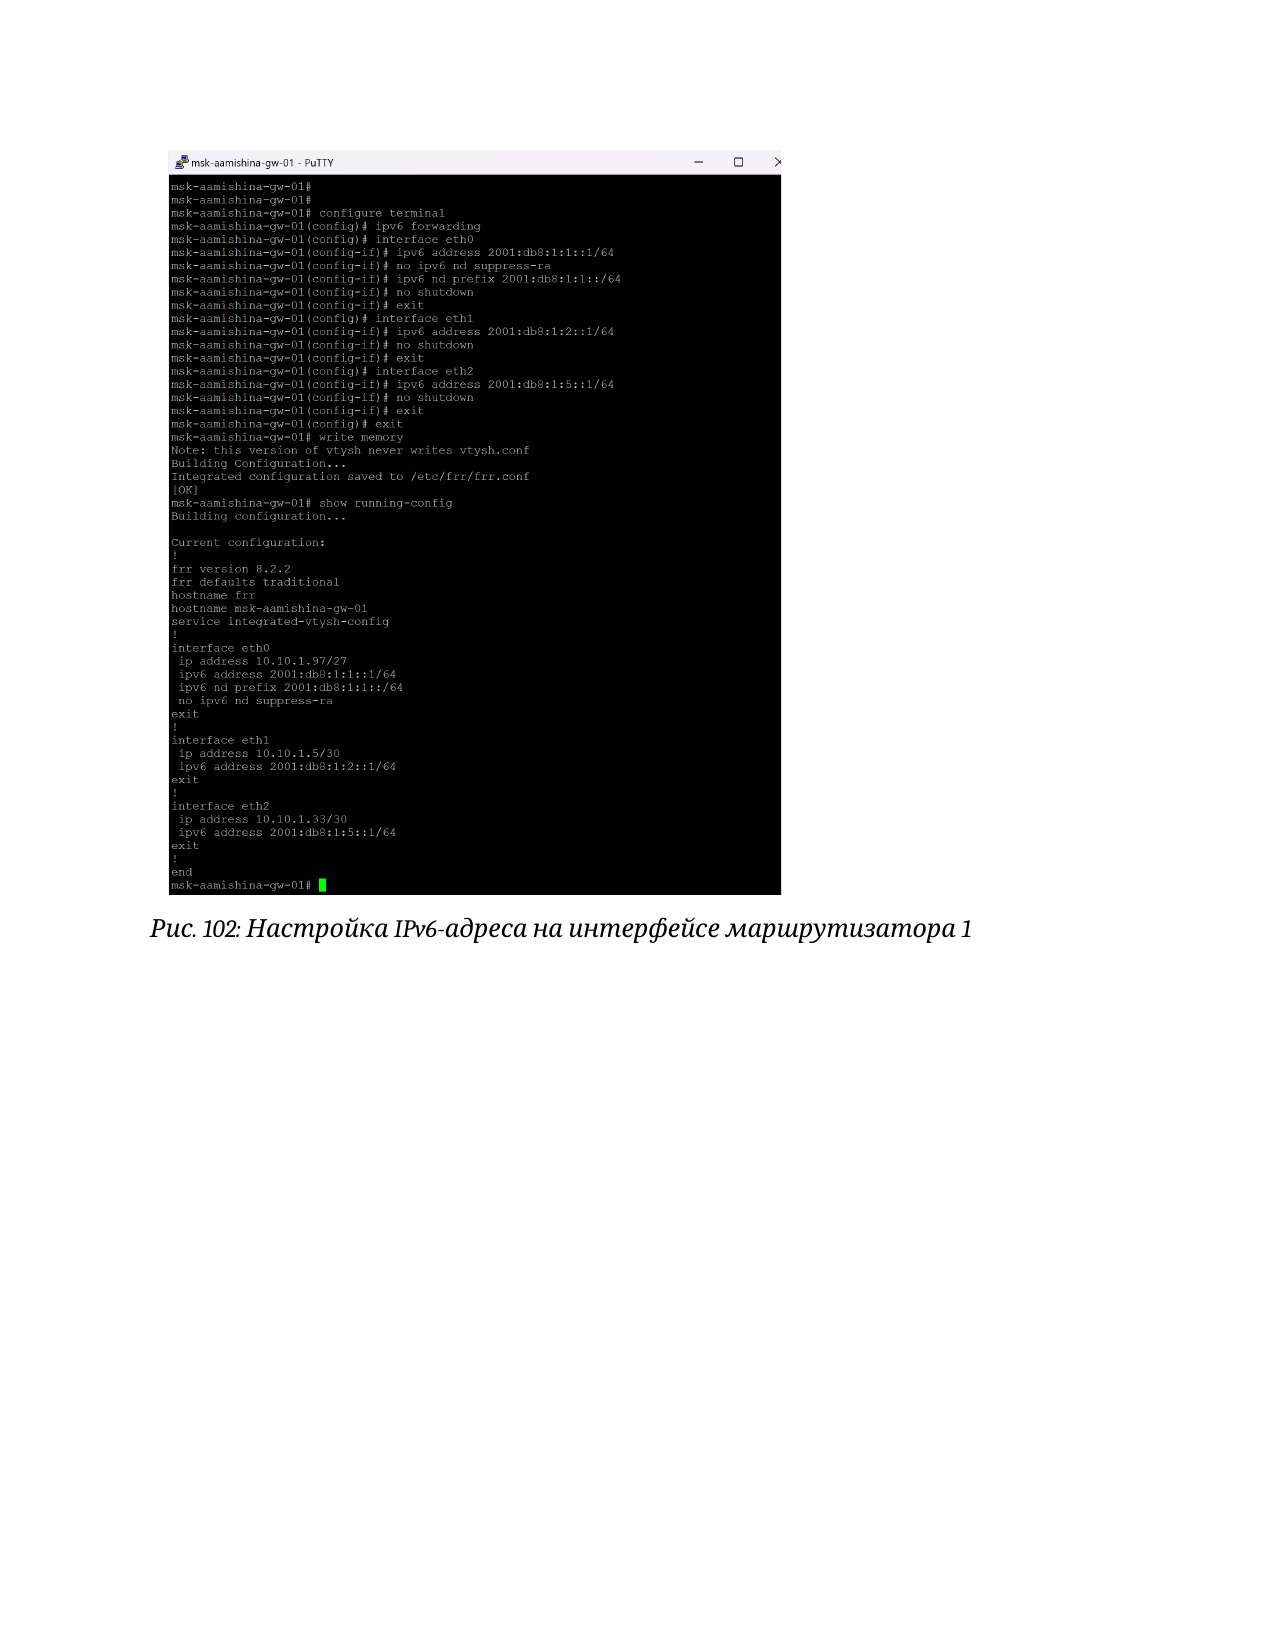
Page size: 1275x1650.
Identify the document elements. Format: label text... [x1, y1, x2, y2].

text Рис. 102: Настройка IPv6-адреса на интерфейсе маршрутизатора 1 [150, 915, 1125, 944]
picture [168, 150, 782, 895]
